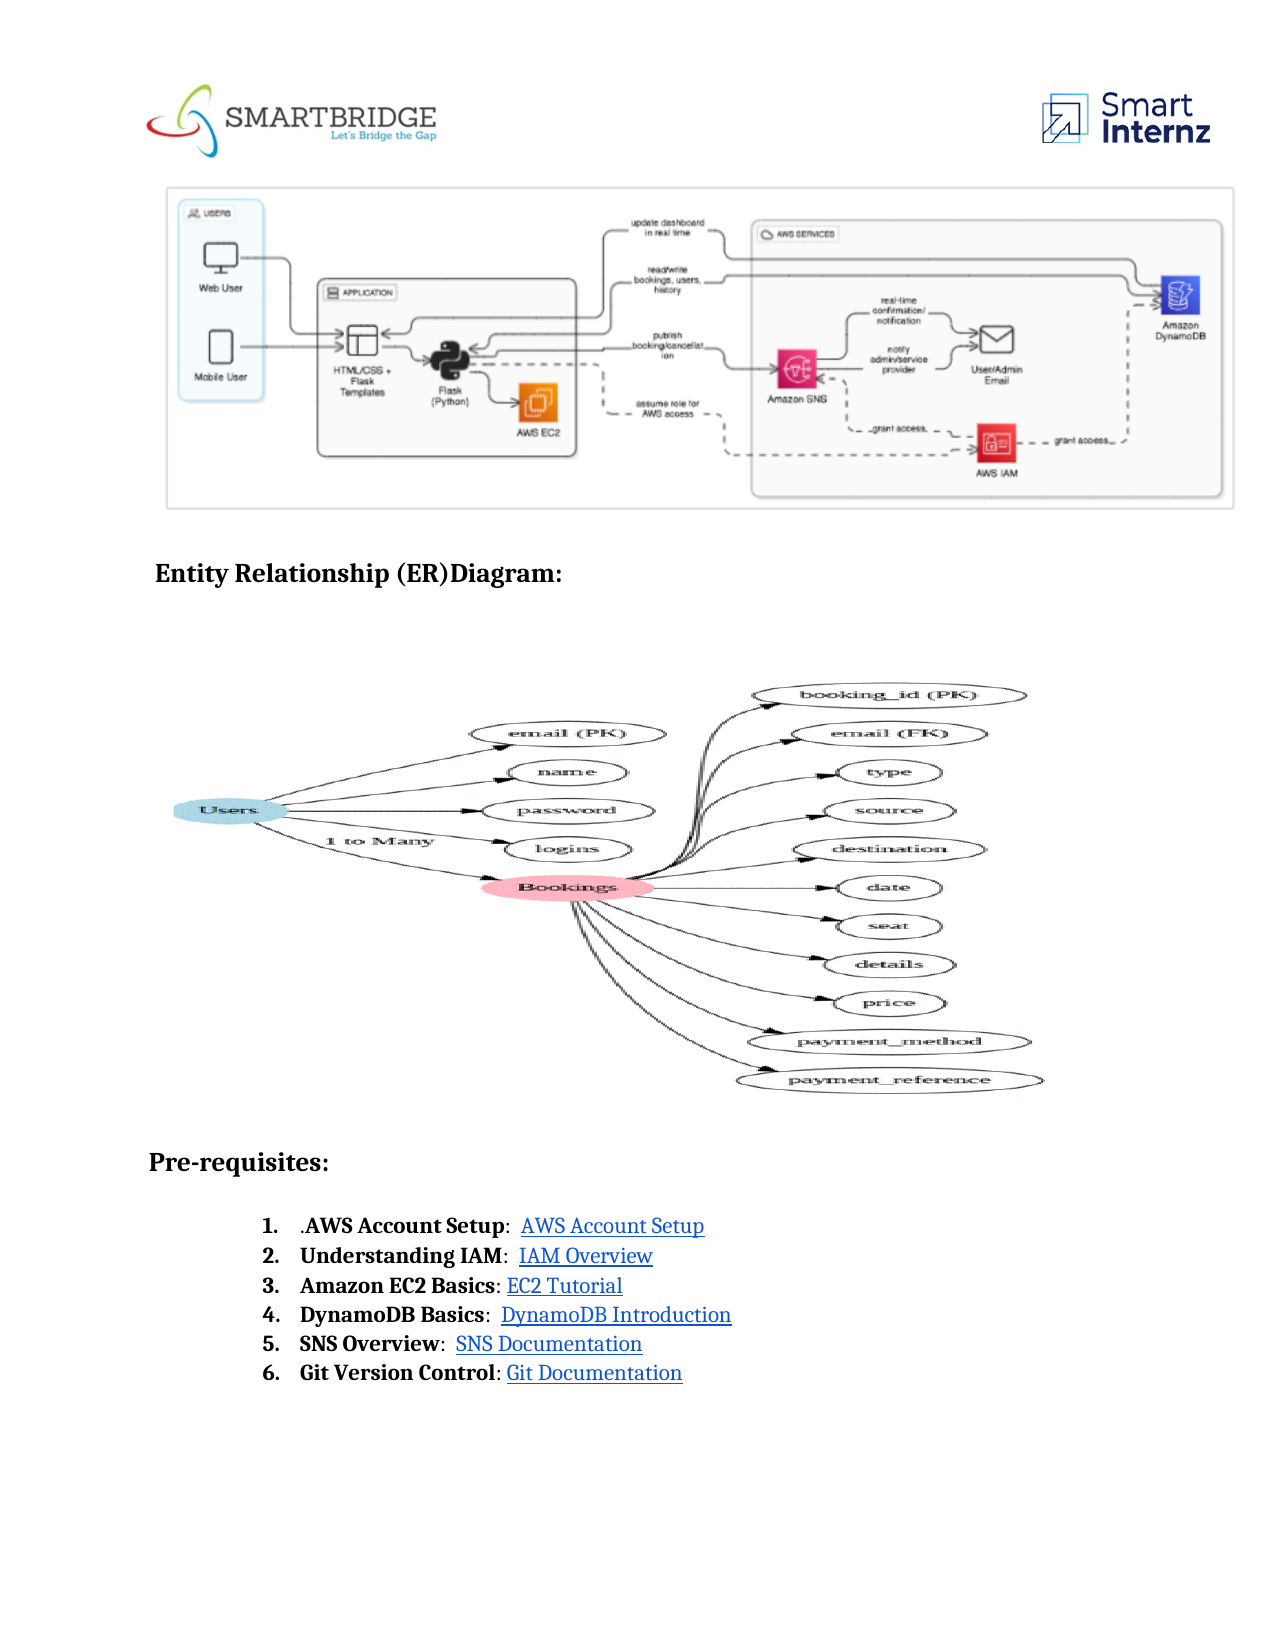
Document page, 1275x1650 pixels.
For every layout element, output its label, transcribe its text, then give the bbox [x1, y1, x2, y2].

picture [143, 78, 441, 163]
list .AWS Account Setup: AWS Account Setup [262, 1213, 1275, 1240]
list Amazon EC2 Basics: EC2 Tutorial [262, 1272, 1275, 1299]
list DynamoDB Basics: DynamoDB Introduction [262, 1302, 1275, 1328]
list SNS Overview: SNS Documentation [262, 1331, 1275, 1357]
picture [173, 679, 1136, 1116]
text Entity Relationship (ER)Diagram: [148, 558, 1275, 589]
picture [1037, 92, 1214, 143]
list Understanding IAM: IAM Overview [262, 1243, 1275, 1269]
picture [160, 174, 1245, 520]
subtitle Pre-requisites: [148, 1147, 1275, 1178]
list Git Version Control: Git Documentation [262, 1360, 1275, 1387]
